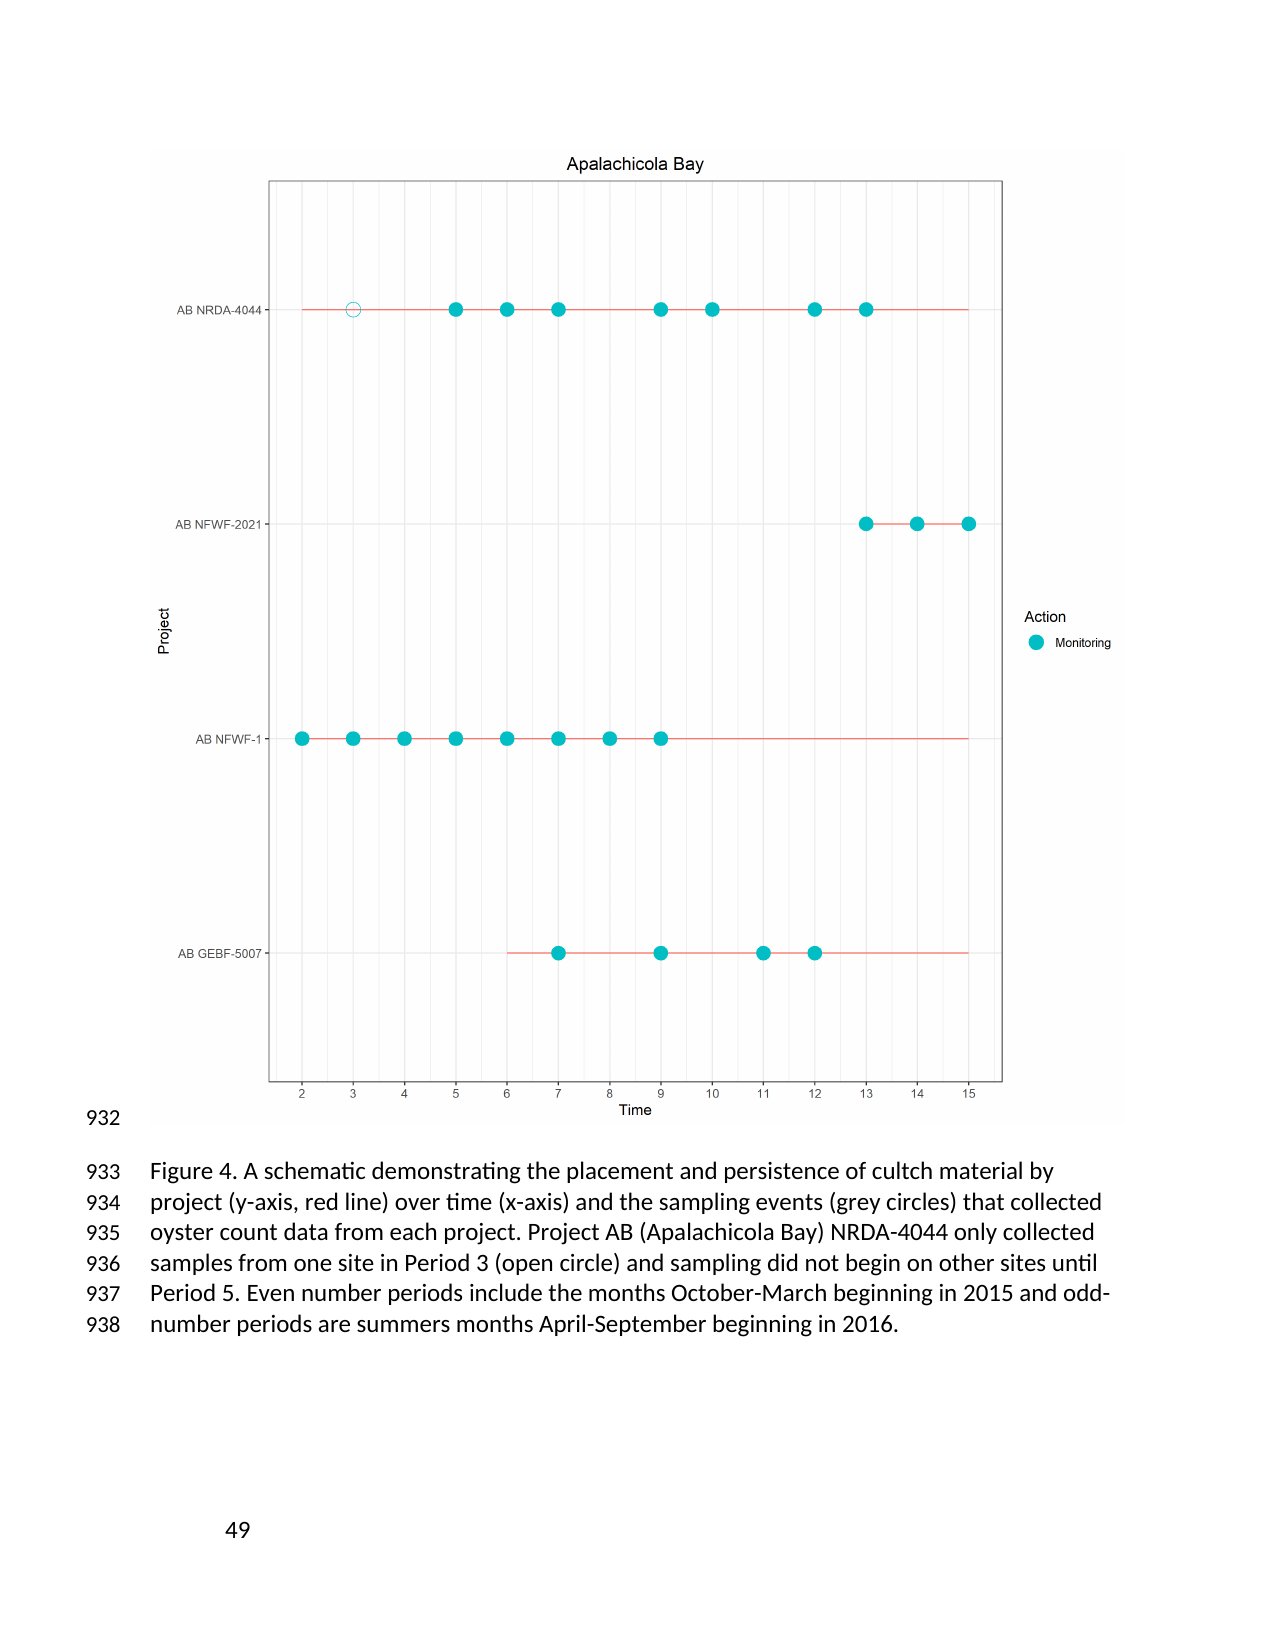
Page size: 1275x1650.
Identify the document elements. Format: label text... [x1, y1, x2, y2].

picture [150, 150, 1125, 1125]
text Figure 4. A schematic demonstrating the placement and persistence of cultch material by project (y-axis, red line) over time (x-axis) and the sampling events (grey circles) that collected oyster count data from each project. Project AB (Apalachicola Bay) NRDA-4044 only collected samples from one site in Period 3 (open circle) and sampling did not begin on other sites until Period 5. Even number periods include the months October-March beginning in 2015 and odd-number periods are summers months April-September beginning in 2016. [150, 1156, 1125, 1339]
